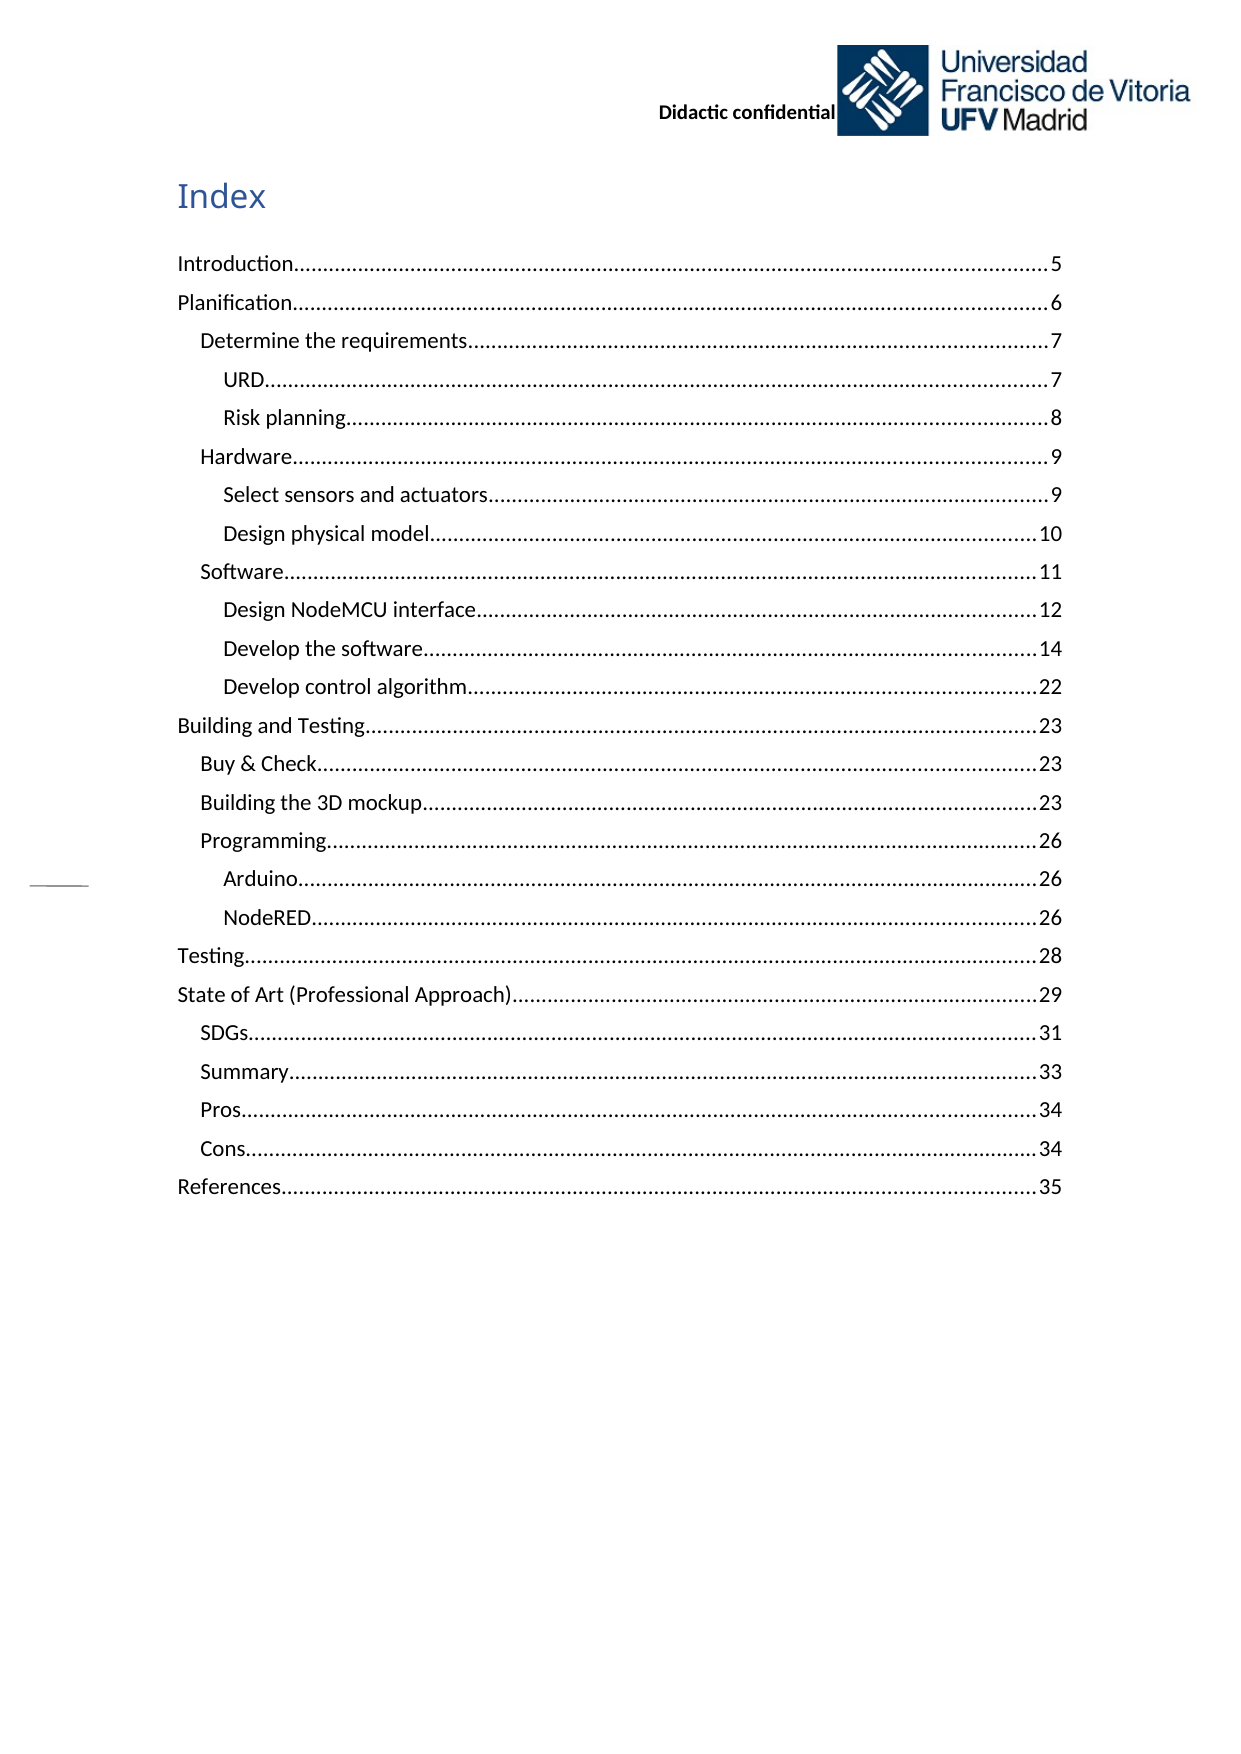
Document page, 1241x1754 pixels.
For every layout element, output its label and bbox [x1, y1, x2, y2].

picture [837, 45, 1213, 136]
